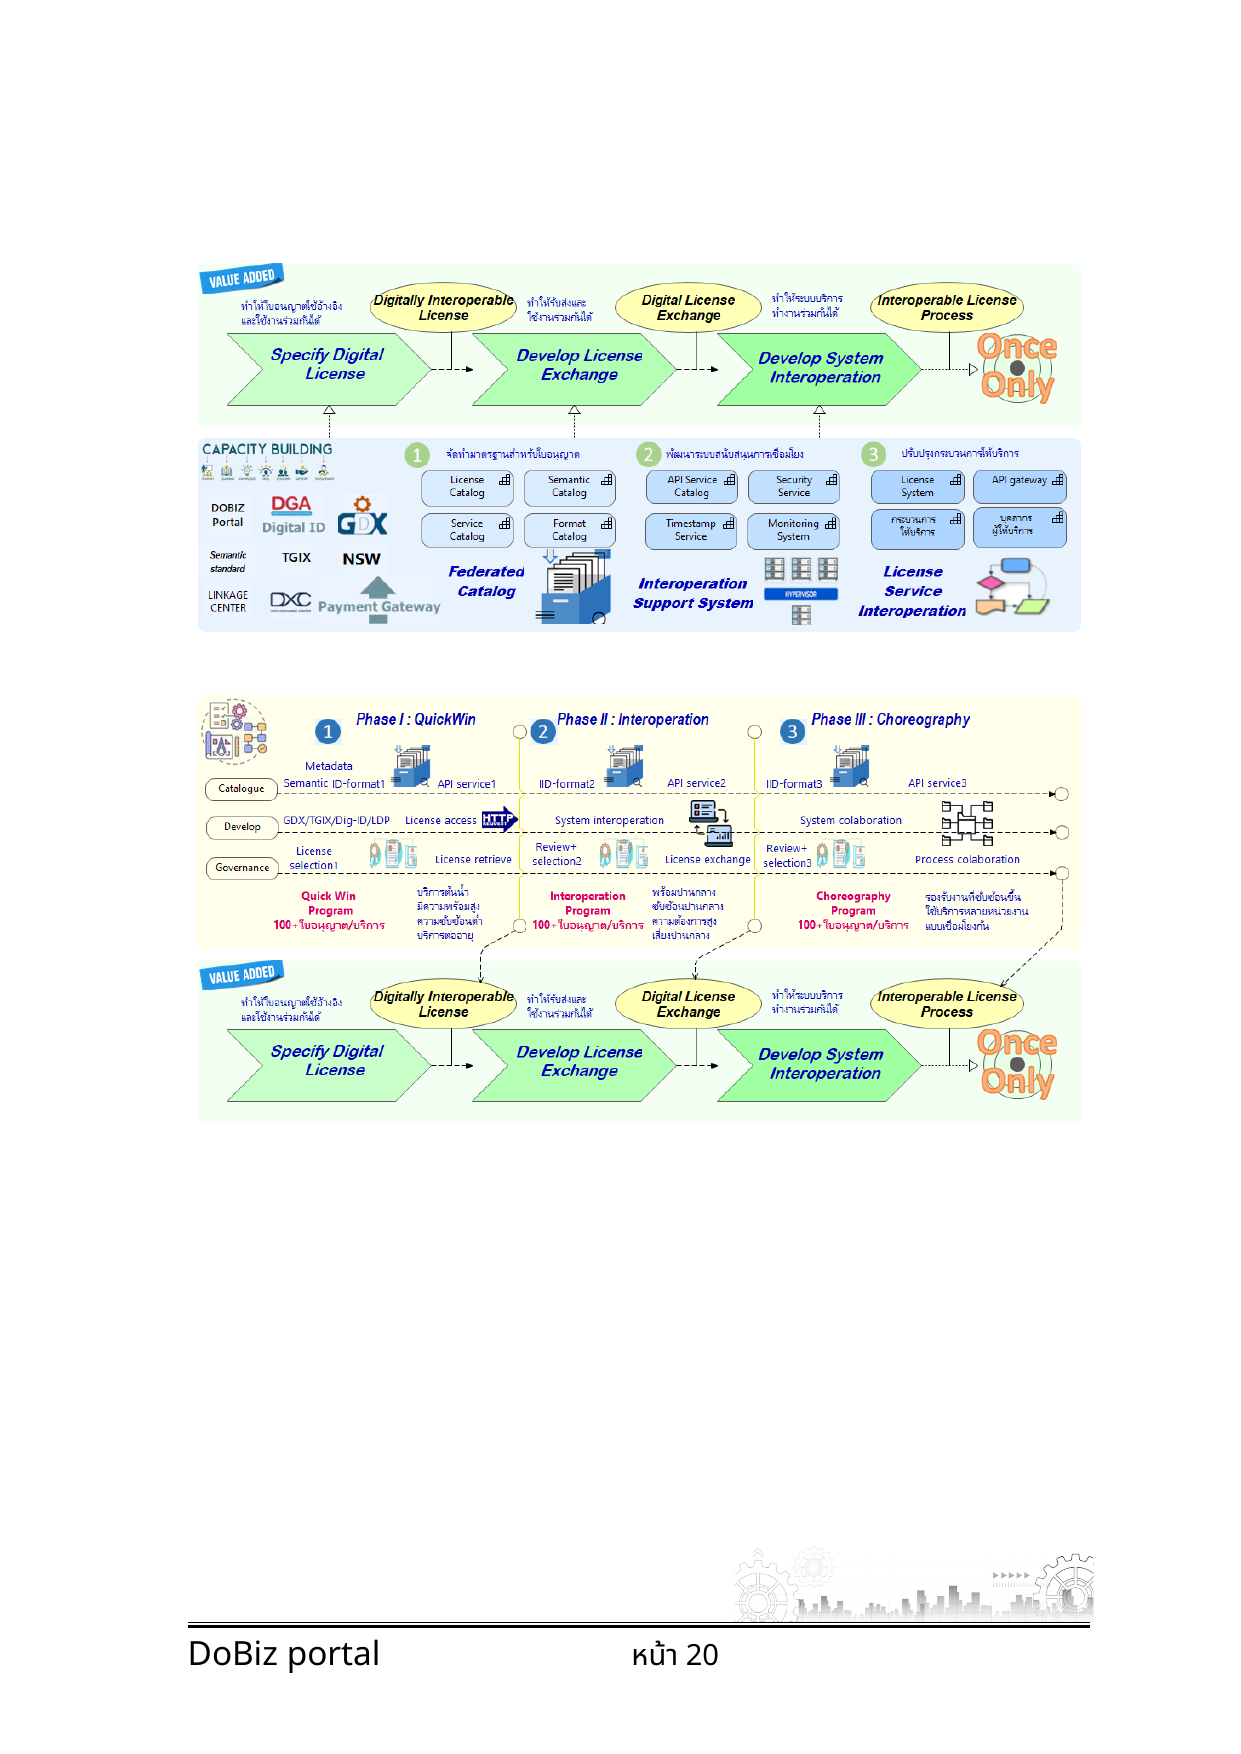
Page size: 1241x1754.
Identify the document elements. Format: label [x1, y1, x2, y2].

picture [187, 685, 1091, 1132]
picture [187, 255, 1091, 641]
picture [734, 1544, 1094, 1622]
